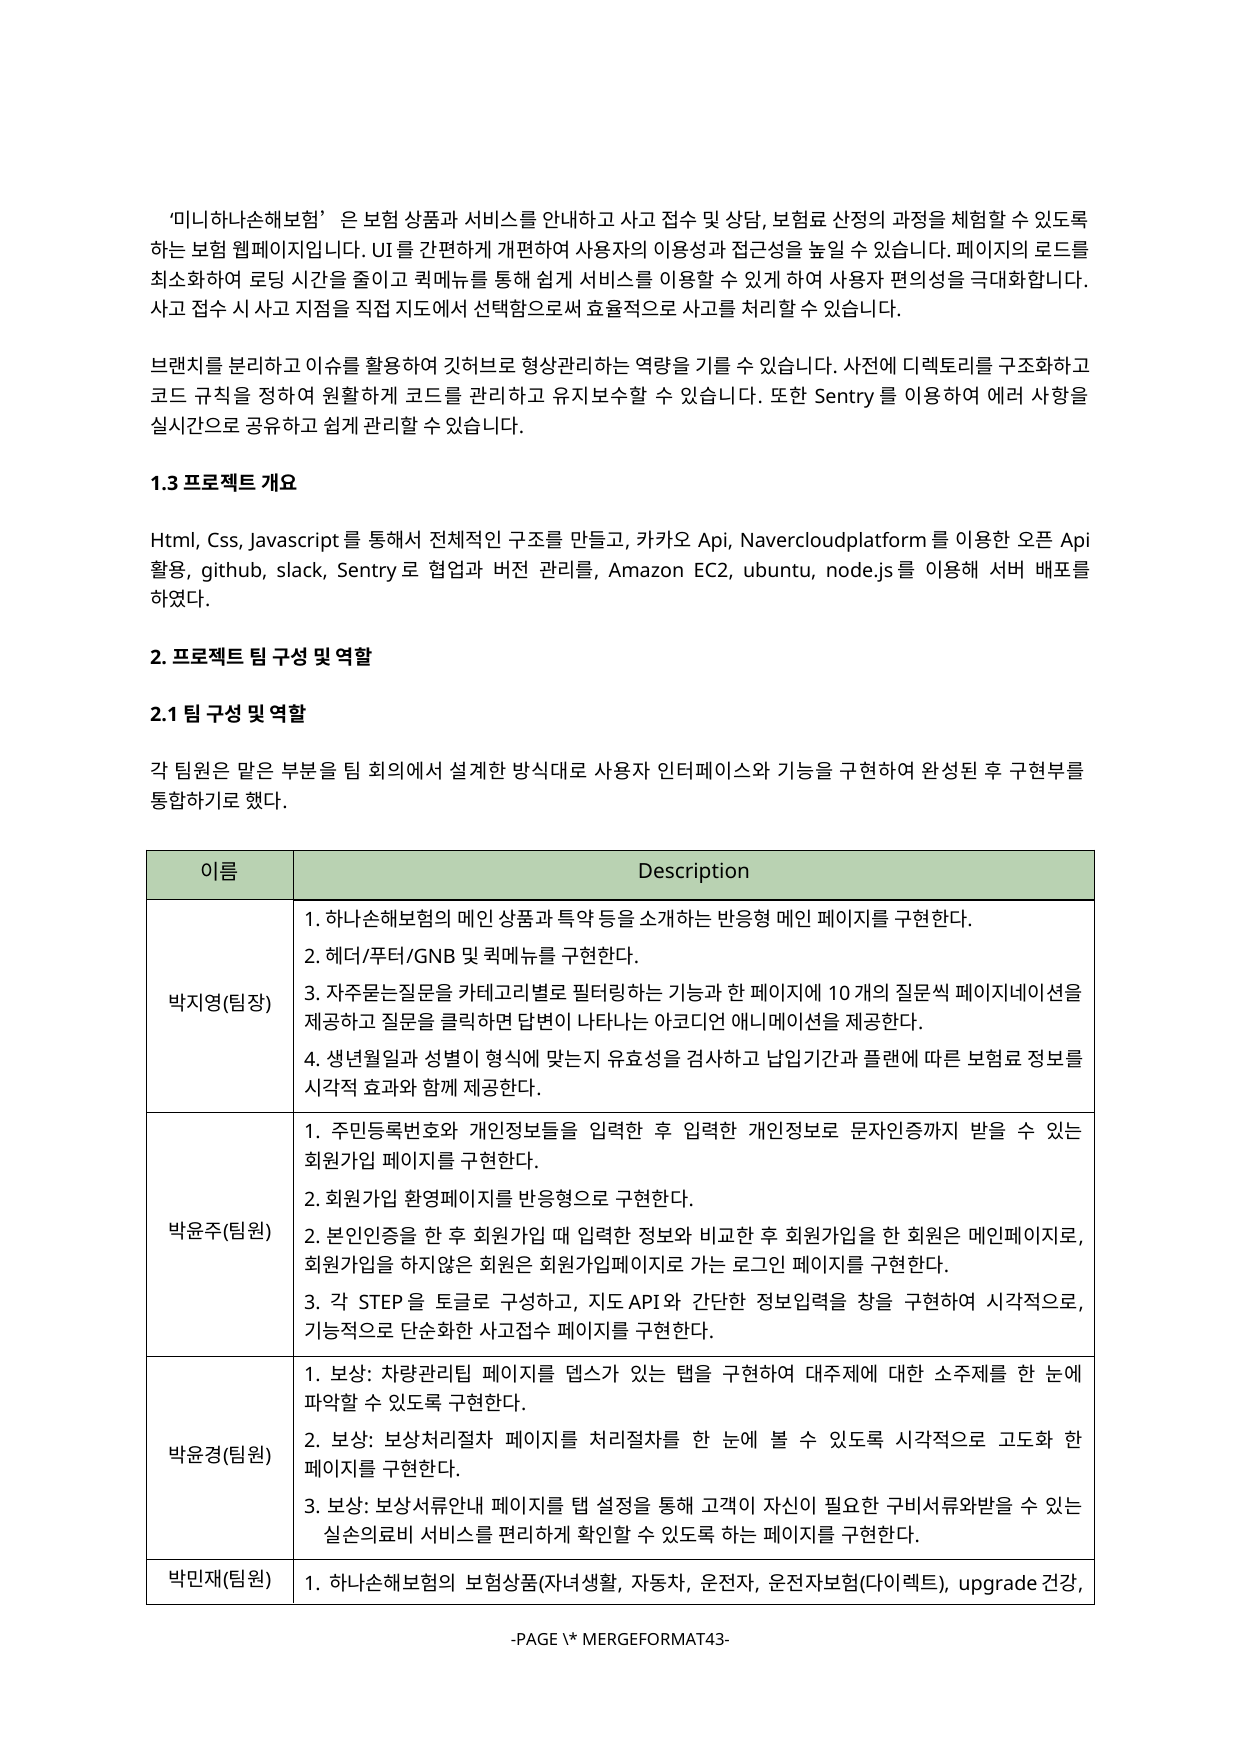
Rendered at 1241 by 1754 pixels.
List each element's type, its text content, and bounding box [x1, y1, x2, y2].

table_cell 1. 보상: 차량관리팁 페이지를 뎁스가 있는 탭을 구현하여 대주제에 대한 소주제를 한 눈에 파악할 수 있도록 구현한다. 2. 보상: 보상처리절차 페이지를 처리절차를 한 눈에 볼 수 있도록 시각적으로 고도화 한 페이지를 구현한다. 3. 보상: 보상서류안내 페이지를 탭 설정을 통해 고객이 자신이 필요한 구비서류와받을 수 있는 실손의료비 서비스를 편리하게 확인할 수 있도록 하는 페이지를 구현한다. [294, 1357, 1094, 1559]
text Html, Css, Javascript를 통해서 전체적인 구조를 만들고, 카카오 Api, Navercloudplatform를 이용한 오픈 Api 활용, github, slack, Sentry로 협업과 버전 관리를, Amazon EC2, ubuntu, node.js를 이용해 서버 배포를 하였다. [150, 525, 1090, 613]
text 브랜치를 분리하고 이슈를 활용하여 깃허브로 형상관리하는 역량을 기를 수 있습니다. 사전에 디렉토리를 구조화하고 코드 규칙을 정하여 원활하게 코드를 관리하고 유지보수할 수 있습니다. 또한 Sentry를 이용하여 에러 사항을 실시간으로 공유하고 쉽게 관리할 수 있습니다. [150, 351, 1090, 439]
table_cell 1. 하나손해보험의 메인 상품과 특약 등을 소개하는 반응형 메인 페이지를 구현한다. 2. 헤더/푸터/GNB 및 퀵메뉴를 구현한다. 3. 자주묻는질문을 카테고리별로 필터링하는 기능과 한 페이지에 10개의 질문씩 페이지네이션을 제공하고 질문을 클릭하면 답변이 나타나는 아코디언 애니메이션을 제공한다. 4. 생년월일과 성별이 형식에 맞는지 유효성을 검사하고 납입기간과 플랜에 따른 보험료 정보를 시각적 효과와 함께 제공한다. [294, 901, 1094, 1112]
table_cell 1. 주민등록번호와 개인정보들을 입력한 후 입력한 개인정보로 문자인증까지 받을 수 있는 회원가입 페이지를 구현한다. 2. 회원가입 환영페이지를 반응형으로 구현한다. 2. 본인인증을 한 후 회원가입 때 입력한 정보와 비교한 후 회원가입을 한 회원은 메인페이지로, 회원가입을 하지않은 회원은 회원가입페이지로 가는 로그인 페이지를 구현한다. 3. 각 STEP을 토글로 구성하고, 지도API와 간단한 정보입력을 창을 구현하여 시각적으로, 기능적으로 단순화한 사고접수 페이지를 구현한다. [294, 1113, 1094, 1356]
text 2. 프로젝트 팀 구성 및 역할 [150, 641, 1090, 670]
text 1.3 프로젝트 개요 [150, 467, 1090, 496]
table_cell 박민재(팀원) [147, 1560, 293, 1603]
text ‘미니하나손해보험’은 보험 상품과 서비스를 안내하고 사고 접수 및 상담, 보험료 산정의 과정을 체험할 수 있도록 하는 보험 웹페이지입니다. UI를 간편하게 개편하여 사용자의 이용성과 접근성을 높일 수 있습니다. 페이지의 로드를 최소화하여 로딩 시간을 줄이고 퀵메뉴를 통해 쉽게 서비스를 이용할 수 있게 하여 사용자 편의성을 극대화합니다. 사고 접수 시 사고 지점을 직접 지도에서 선택함으로써 효율적으로 사고를 처리할 수 있습니다. [150, 205, 1090, 322]
table_cell 박윤주(팀원) [147, 1113, 293, 1356]
text 각 팀원은 맡은 부분을 팀 회의에서 설계한 방식대로 사용자 인터페이스와 기능을 구현하여 완성된 후 구현부를 통합하기로 했다. [150, 756, 1090, 814]
text 2.1 팀 구성 및 역할 [150, 698, 1090, 727]
table_cell 박윤경(팀원) [147, 1357, 293, 1559]
table_header 이름 [147, 851, 293, 899]
table_cell 박지영(팀장) [147, 900, 293, 1112]
table_header Description [294, 851, 1094, 899]
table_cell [294, 1560, 1094, 1603]
